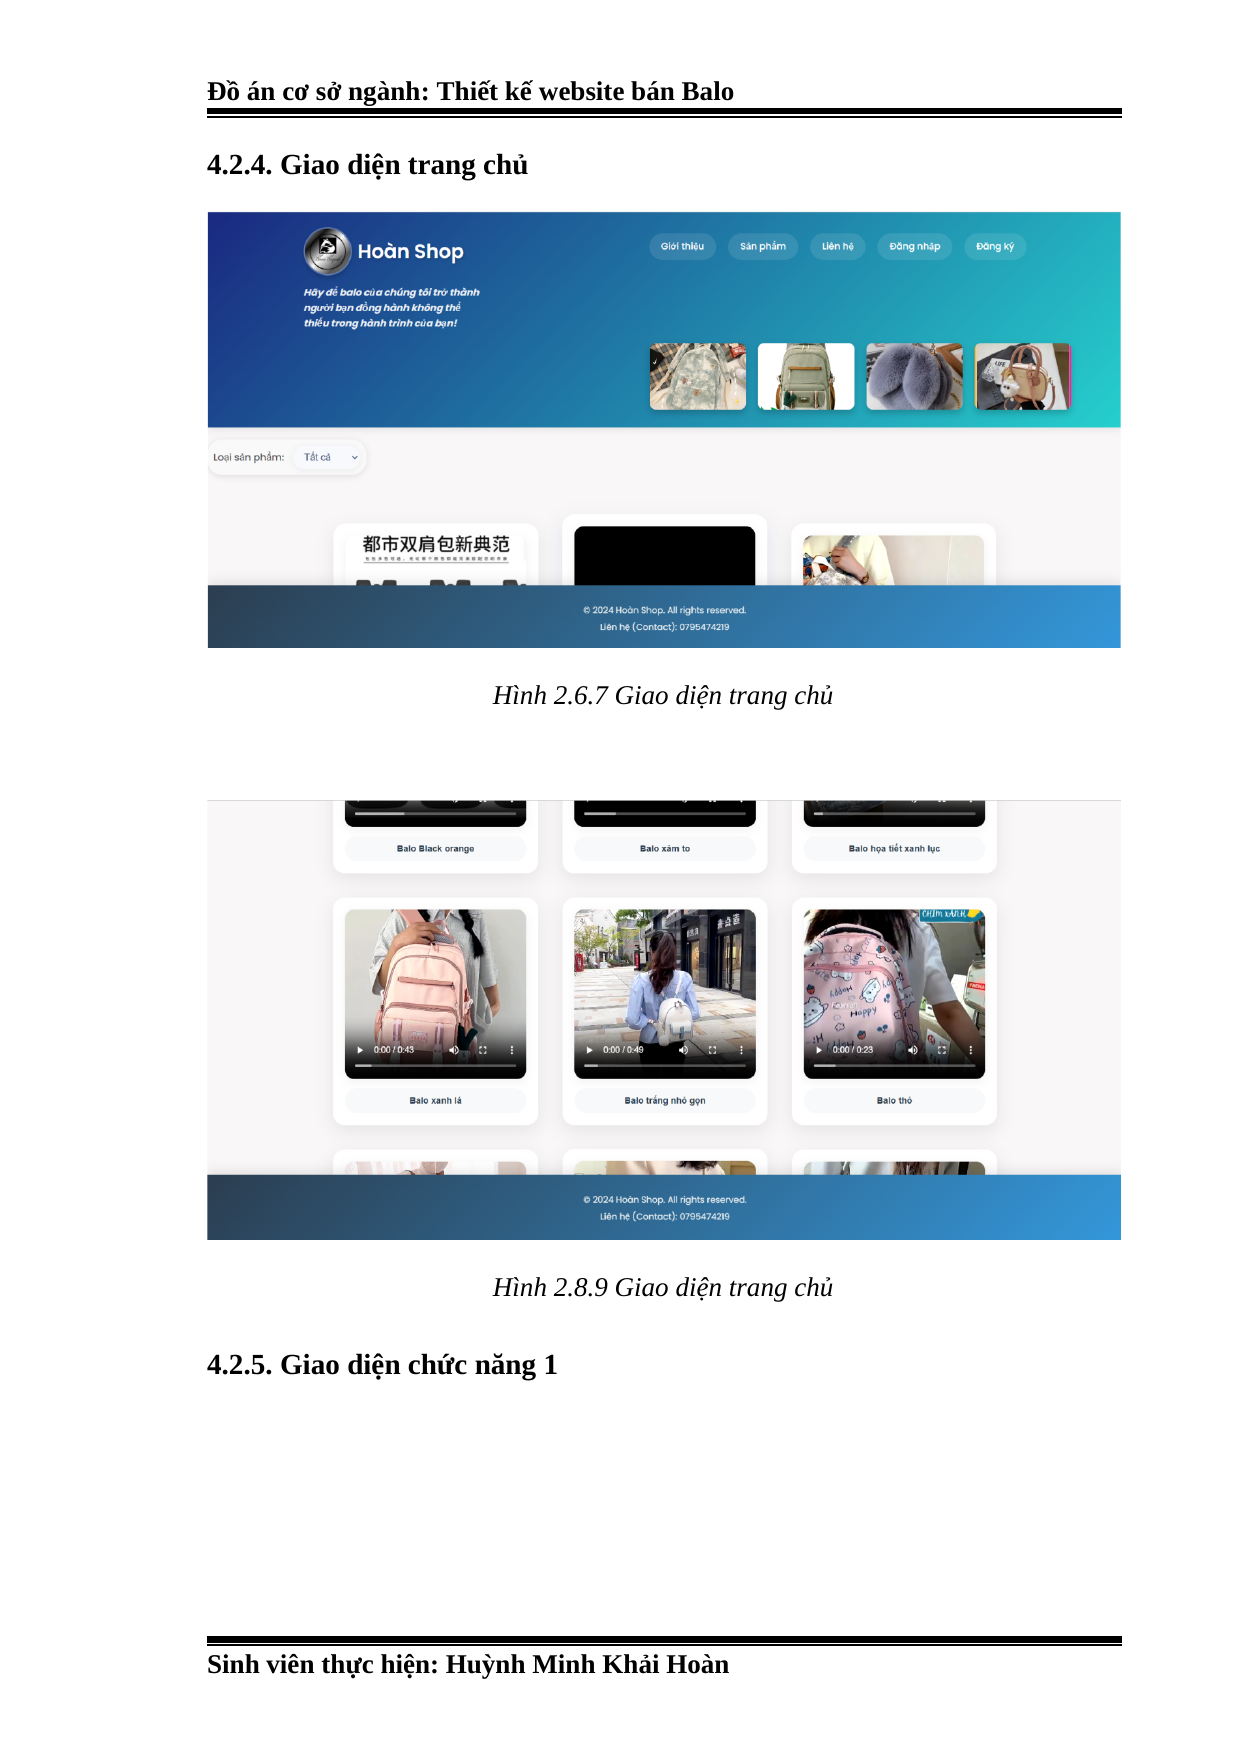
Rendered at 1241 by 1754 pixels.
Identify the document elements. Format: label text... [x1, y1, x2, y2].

subtitle Giao diện trang chủ [207, 147, 1122, 181]
picture [207, 800, 1121, 1240]
subtitle Giao diện chức năng 1 [207, 1347, 1122, 1381]
picture [207, 209, 1121, 648]
